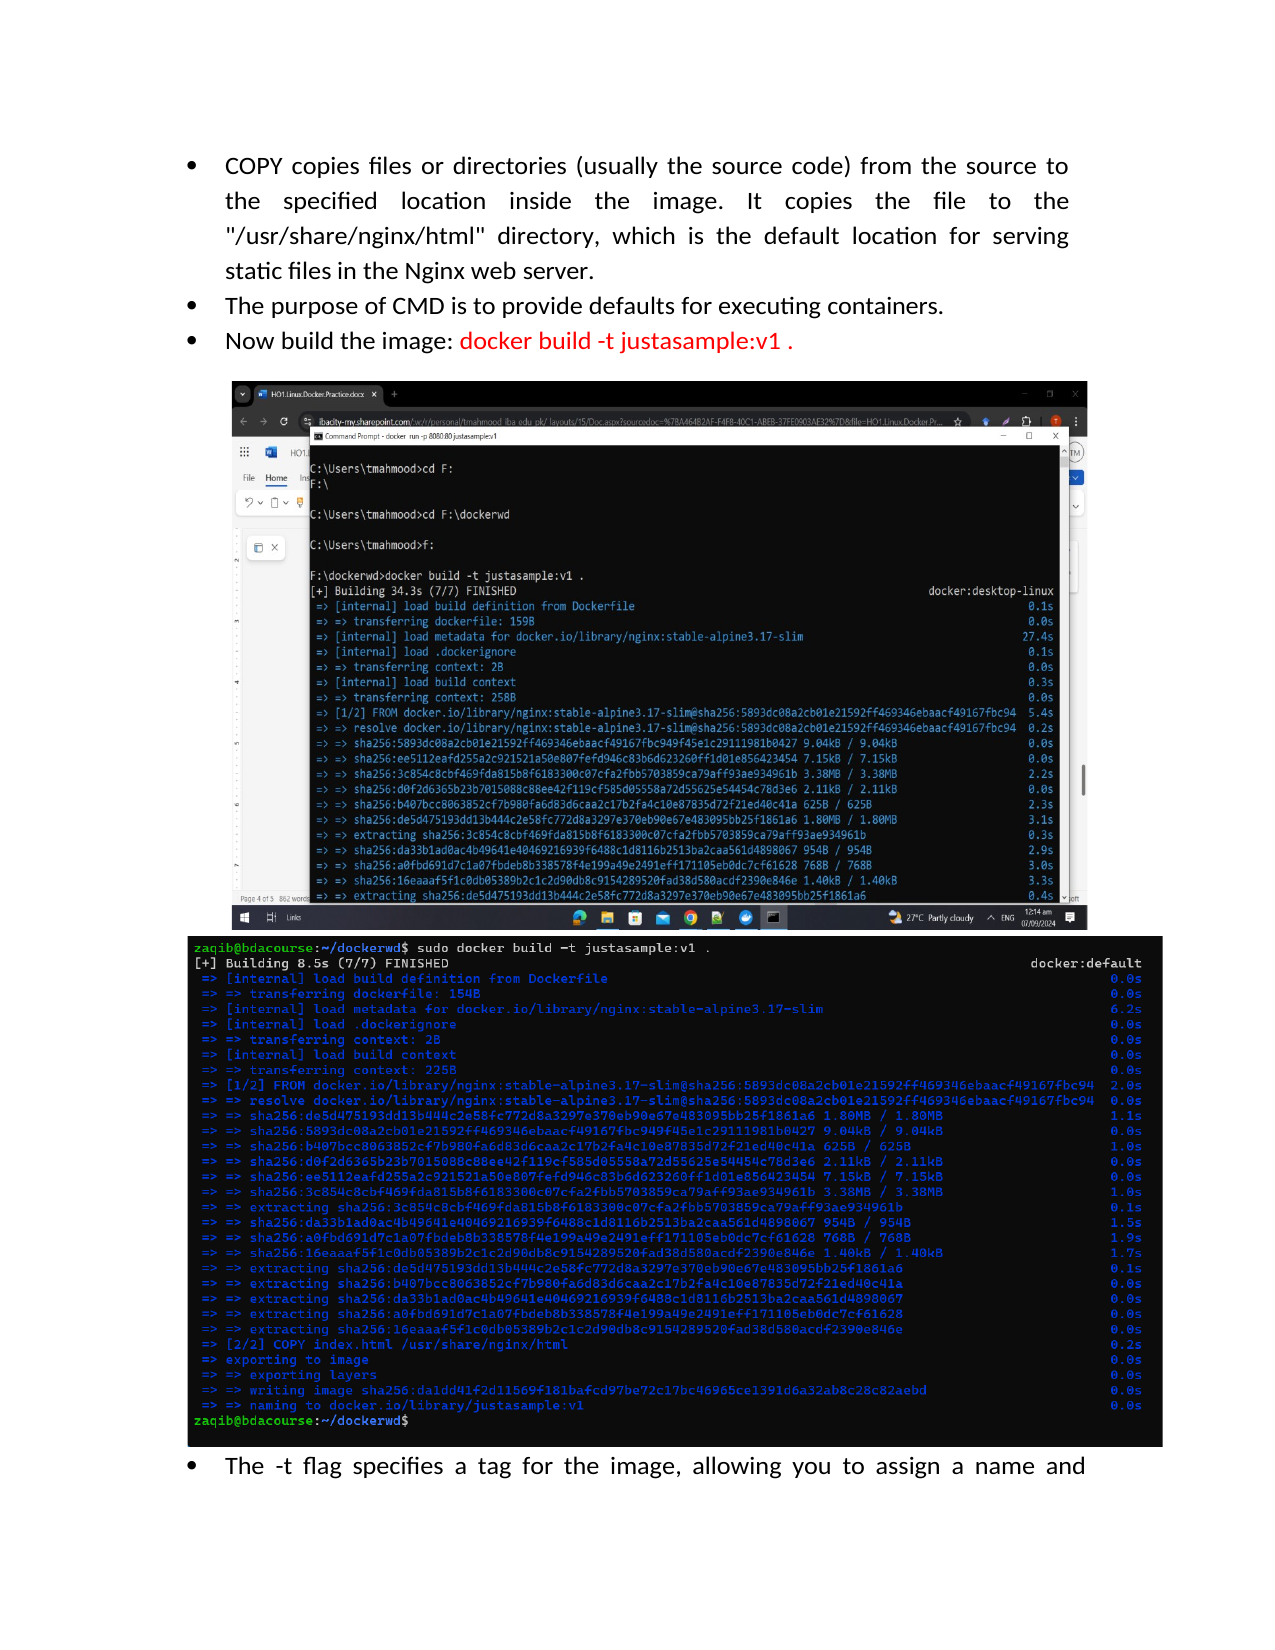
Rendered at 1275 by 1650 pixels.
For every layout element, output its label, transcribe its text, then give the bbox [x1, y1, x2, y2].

list The purpose of CMD is to provide defaults for executing containers. [187, 290, 1125, 321]
picture [187, 936, 1163, 1447]
picture [231, 381, 1088, 930]
list Now build the image: docker build -t justasample:v1 . [187, 325, 1125, 356]
list COPY copies files or directories (usually the source code) from the source to the specified location inside the image. It copies the file to the "/usr/share/nginx/html" directory, which is the default location for serving static files in the Nginx web server. [187, 150, 1070, 286]
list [187, 1451, 1087, 1481]
